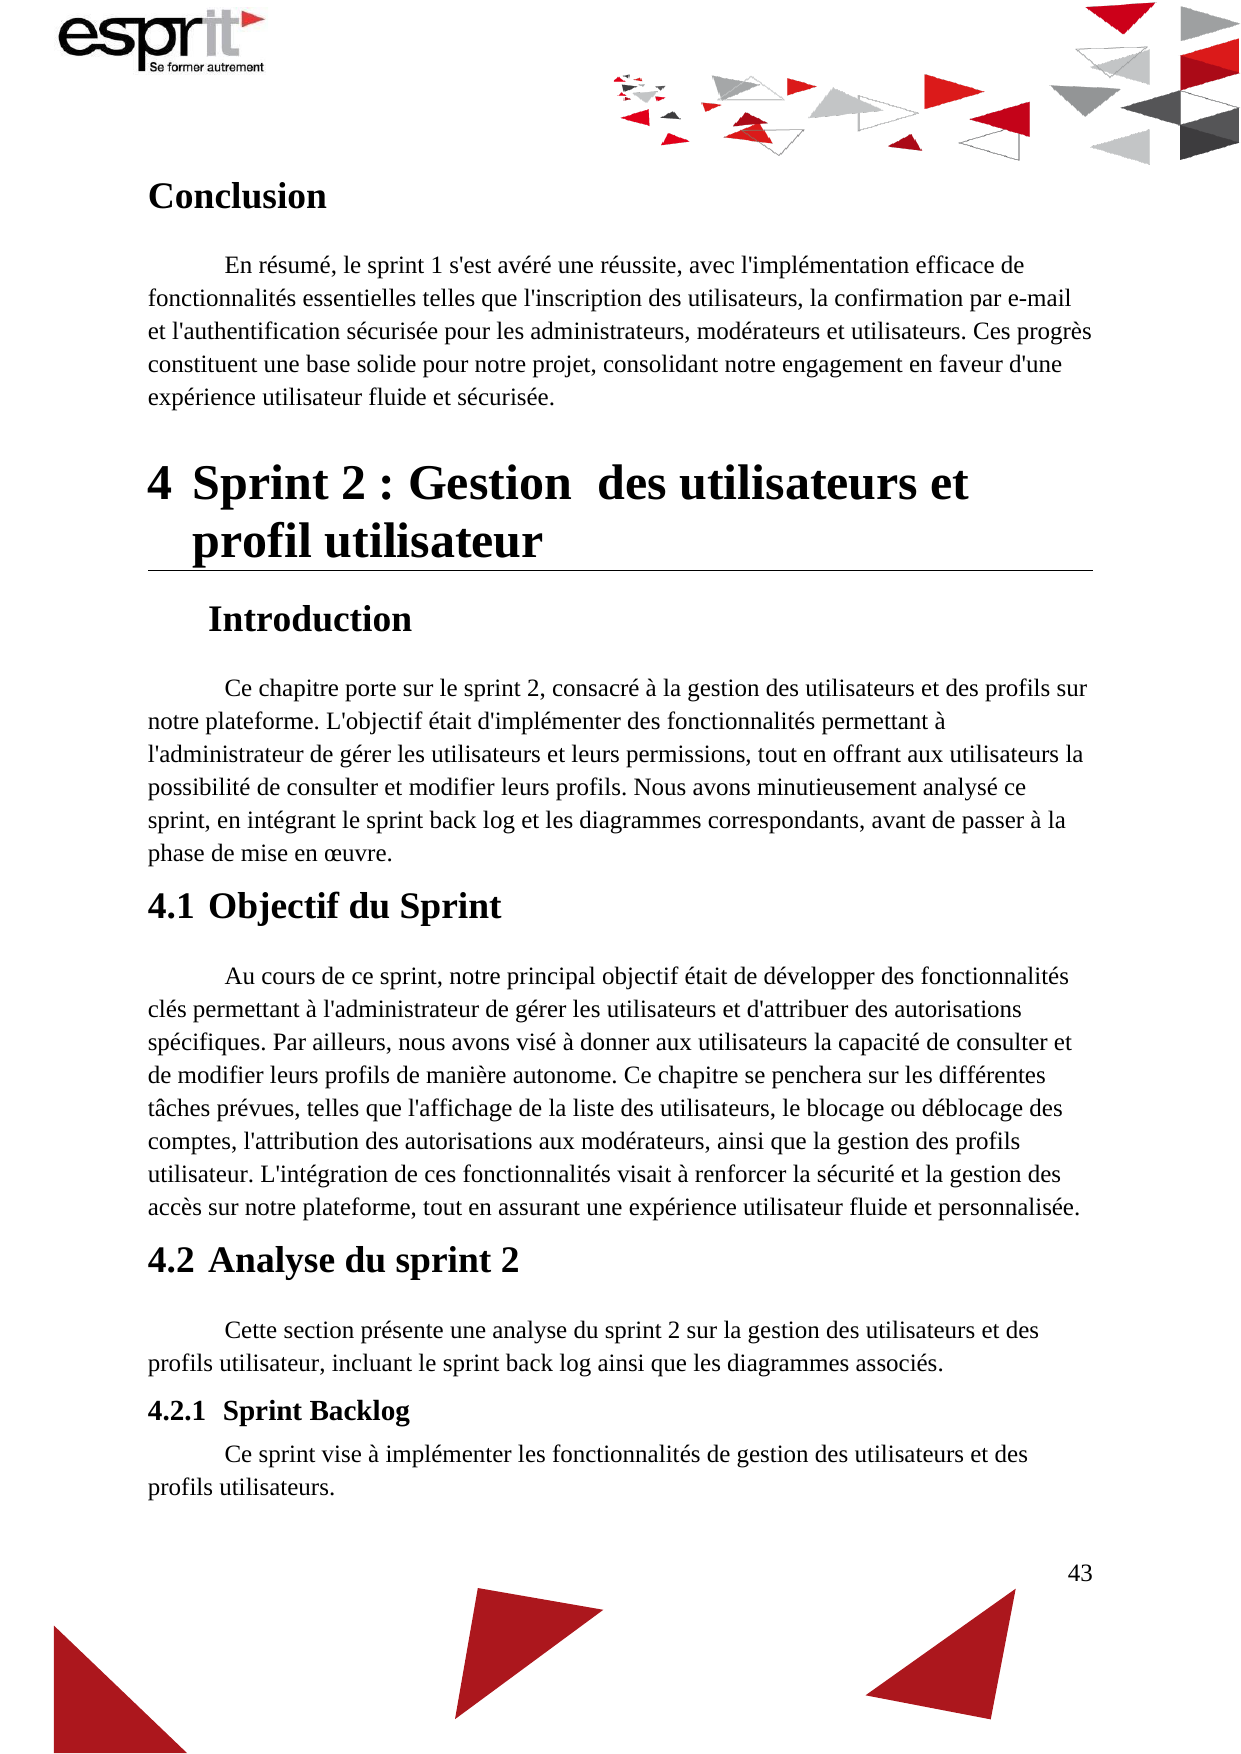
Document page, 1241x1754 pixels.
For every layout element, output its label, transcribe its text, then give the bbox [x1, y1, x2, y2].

picture [54, 7, 269, 75]
subtitle Objectif du Sprint [148, 884, 1093, 927]
subtitle Introduction [208, 596, 1093, 639]
text En résumé, le sprint 1 s'est avéré une réussite, avec l'implémentation efficace de fonctionnalités essentielles telles que l'inscription des utilisateurs, la confirmation par e-mail et l'authentification sécurisée pour les administrateurs, modérateurs et utilisateurs. Ces progrès constituent une base solide pour notre projet, consolidant notre engagement en faveur d'une expérience utilisateur fluide et sécurisée. [148, 250, 1093, 411]
text Cette section présente une analyse du sprint 2 sur la gestion des utilisateurs et des profils utilisateur, incluant le sprint back log ainsi que les diagrammes associés. [148, 1315, 1093, 1377]
subtitle Conclusion [148, 173, 1093, 216]
text Ce sprint vise à implémenter les fonctionnalités de gestion des utilisateurs et des profils utilisateurs. [148, 1439, 1093, 1501]
picture [613, 0, 1241, 167]
subtitle Sprint 2 : Gestion des utilisateurs et profil utilisateur [148, 453, 1093, 570]
subtitle Analyse du sprint 2 [148, 1238, 1093, 1281]
subtitle Sprint Backlog [148, 1393, 1093, 1427]
text Ce chapitre porte sur le sprint 2, consacré à la gestion des utilisateurs et des profils sur notre plateforme. L'objectif était d'implémenter des fonctionnalités permettant à l'administrateur de gérer les utilisateurs et leurs permissions, tout en offrant aux utilisateurs la possibilité de consulter et modifier leurs profils. Nous avons minutieusement analysé ce sprint, en intégrant le sprint back log et les diagrammes correspondants, avant de passer à la phase de mise en œuvre. [148, 673, 1093, 867]
text Au cours de ce sprint, notre principal objectif était de développer des fonctionnalités clés permettant à l'administrateur de gérer les utilisateurs et d'attribuer des autorisations spécifiques. Par ailleurs, nous avons visé à donner aux utilisateurs la capacité de consulter et de modifier leurs profils de manière autonome. Ce chapitre se penchera sur les différentes tâches prévues, telles que l'affichage de la liste des utilisateurs, le blocage ou déblocage des comptes, l'attribution des autorisations aux modérateurs, ainsi que la gestion des profils utilisateur. L'intégration de ces fonctionnalités visait à renforcer la sécurité et la gestion des accès sur notre plateforme, tout en assurant une expérience utilisateur fluide et personnalisée. [148, 961, 1093, 1221]
